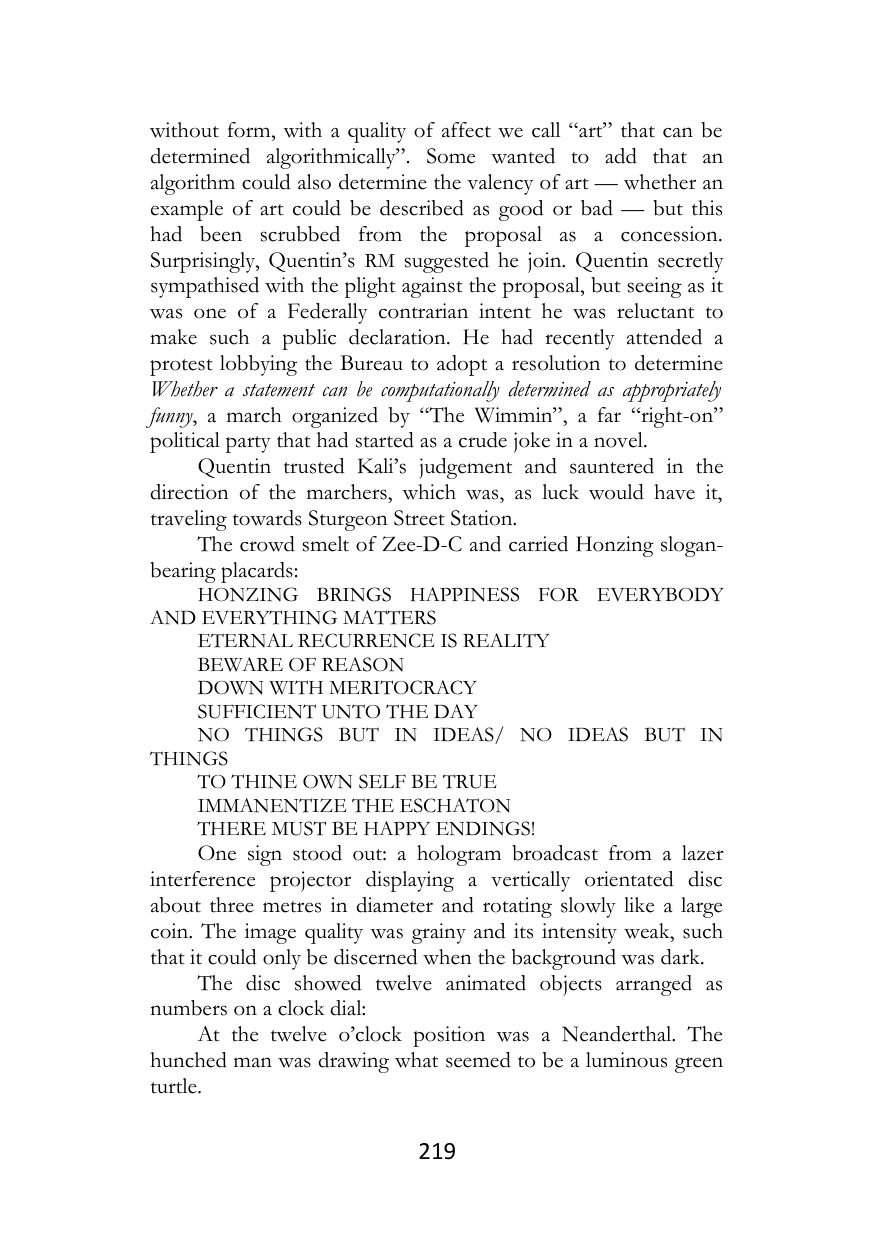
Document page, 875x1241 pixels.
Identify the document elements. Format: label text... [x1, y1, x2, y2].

text ETERNAL RECURRENCE IS REALITY [150, 630, 724, 653]
text At the twelve o’clock position was a Neanderthal. The hunched man was drawing what seemed to be a luminous green turtle. [150, 1022, 724, 1099]
text Quentin trusted Kali’s judgement and sauntered in the direction of the marchers, which was, as luck would have it, traveling towards Sturgeon Street Station. [150, 454, 724, 531]
text The disc showed twelve animated objects arranged as numbers on a clock dial: [150, 970, 724, 1022]
text HONZING BRINGS HAPPINESS FOR EVERYBODY AND EVERYTHING MATTERS [150, 583, 724, 630]
text SUFFICIENT UNTO THE DAY [150, 700, 724, 724]
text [150, 118, 724, 454]
text IMMANENTIZE THE ESCHATON [150, 794, 724, 817]
text NO THINGS BUT IN IDEAS/ NO IDEAS BUT IN THINGS [150, 724, 724, 771]
text DOWN WITH MERITOCRACY [150, 677, 724, 700]
text BEWARE OF REASON [150, 653, 724, 677]
text THERE MUST BE HAPPY ENDINGS! [150, 817, 724, 841]
text One sign stood out: a hologram broadcast from a lazer interference projector displaying a vertically orientated disc about three metres in diameter and rotating slowly like a large coin. The image quality was grainy and its intensity weak, such that it could only be discerned when the background was dark. [150, 841, 724, 970]
text TO THINE OWN SELF BE TRUE [150, 771, 724, 794]
text The crowd smelt of Zee-D-C and carried Honzing slogan-bearing placards: [150, 531, 724, 583]
